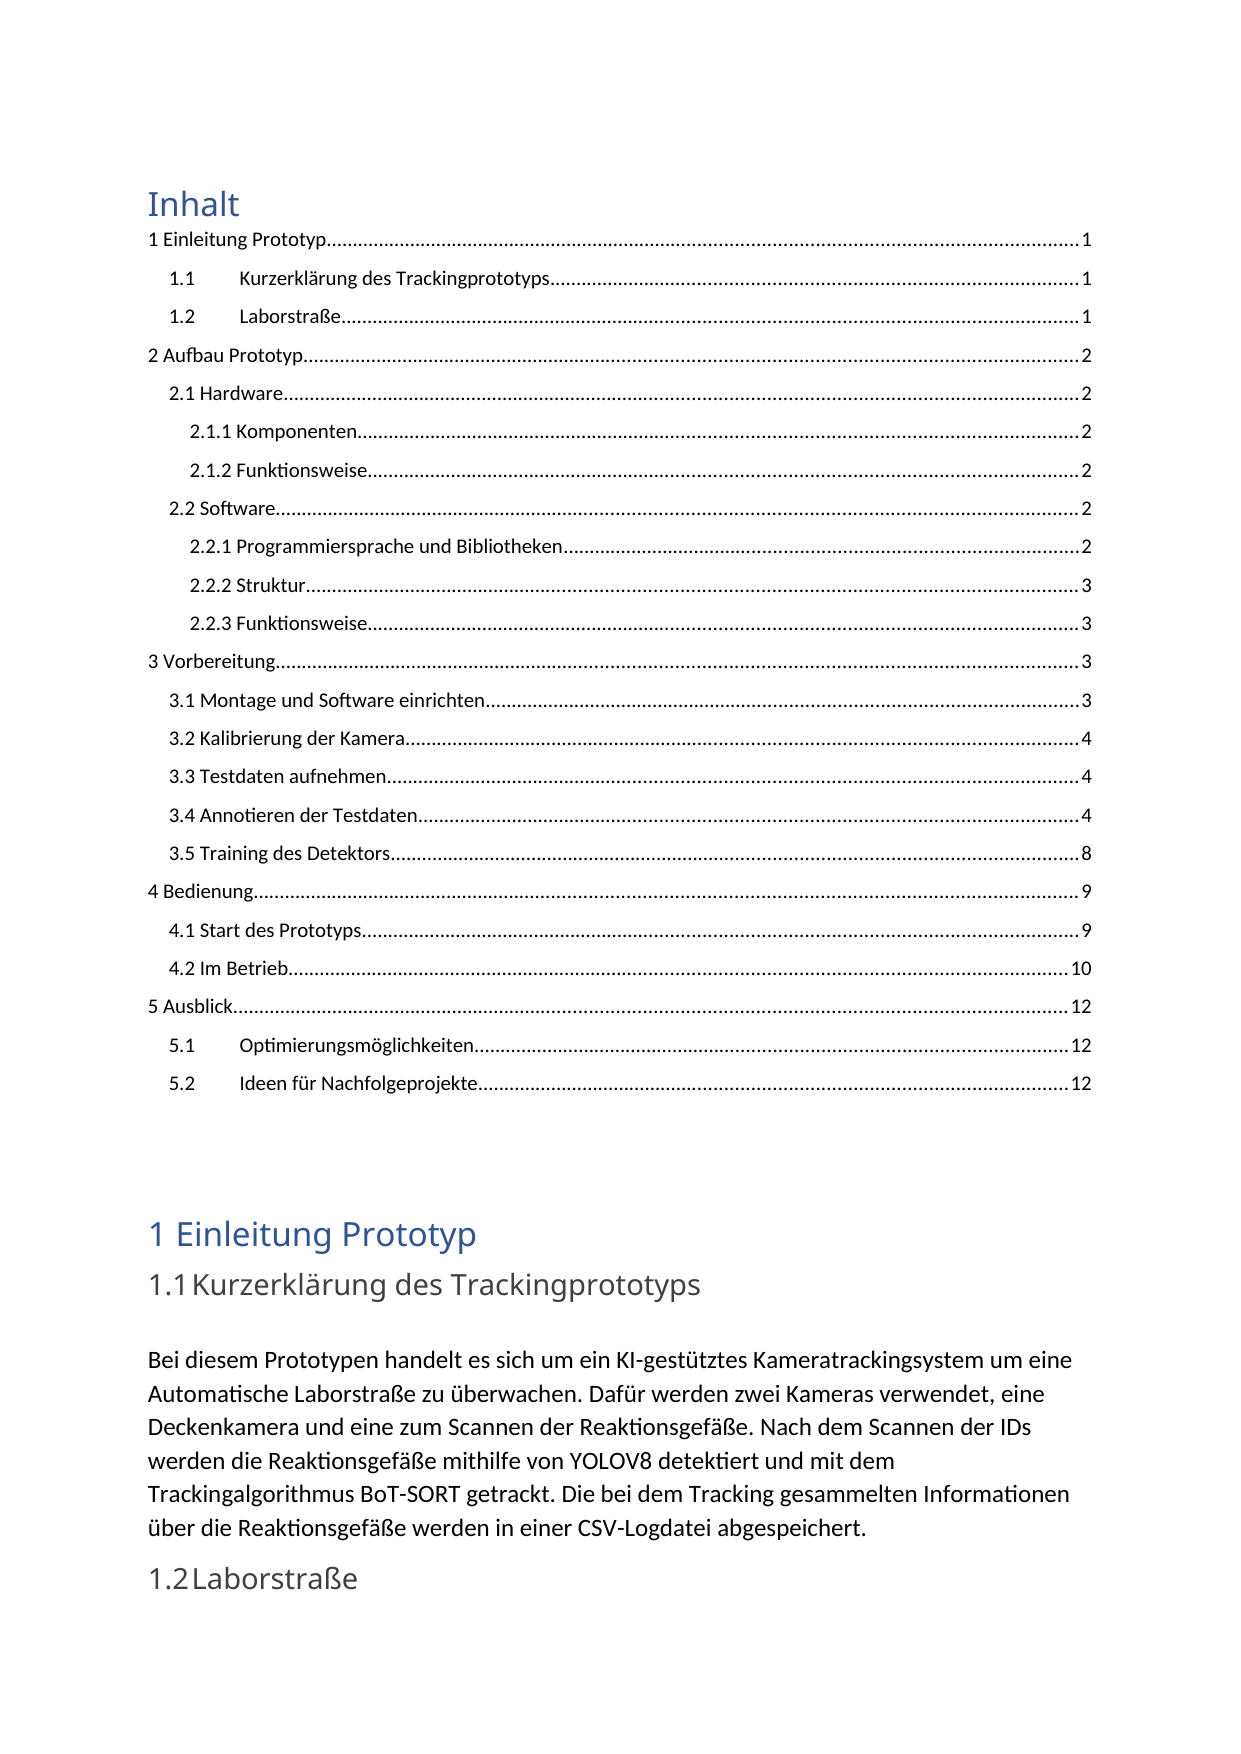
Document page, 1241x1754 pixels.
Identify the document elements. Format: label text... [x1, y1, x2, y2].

subtitle Laborstraße [148, 1558, 1093, 1598]
subtitle 1 Einleitung Prototyp [148, 1211, 1093, 1256]
text Bei diesem Prototypen handelt es sich um ein KI-gestütztes Kameratrackingsystem um eine Automatische Laborstraße zu überwachen. Dafür werden zwei Kameras verwendet, eine Deckenkamera und eine zum Scannen der Reaktionsgefäße. Nach dem Scannen der IDs werden die Reaktionsgefäße mithilfe von YOLOV8 detektiert und mit dem Trackingalgorithmus BoT-SORT getrackt. Die bei dem Tracking gesammelten Informationen über die Reaktionsgefäße werden in einer CSV-Logdatei abgespeichert. [148, 1344, 1093, 1543]
subtitle Kurzerklärung des Trackingprototyps [148, 1264, 1093, 1304]
